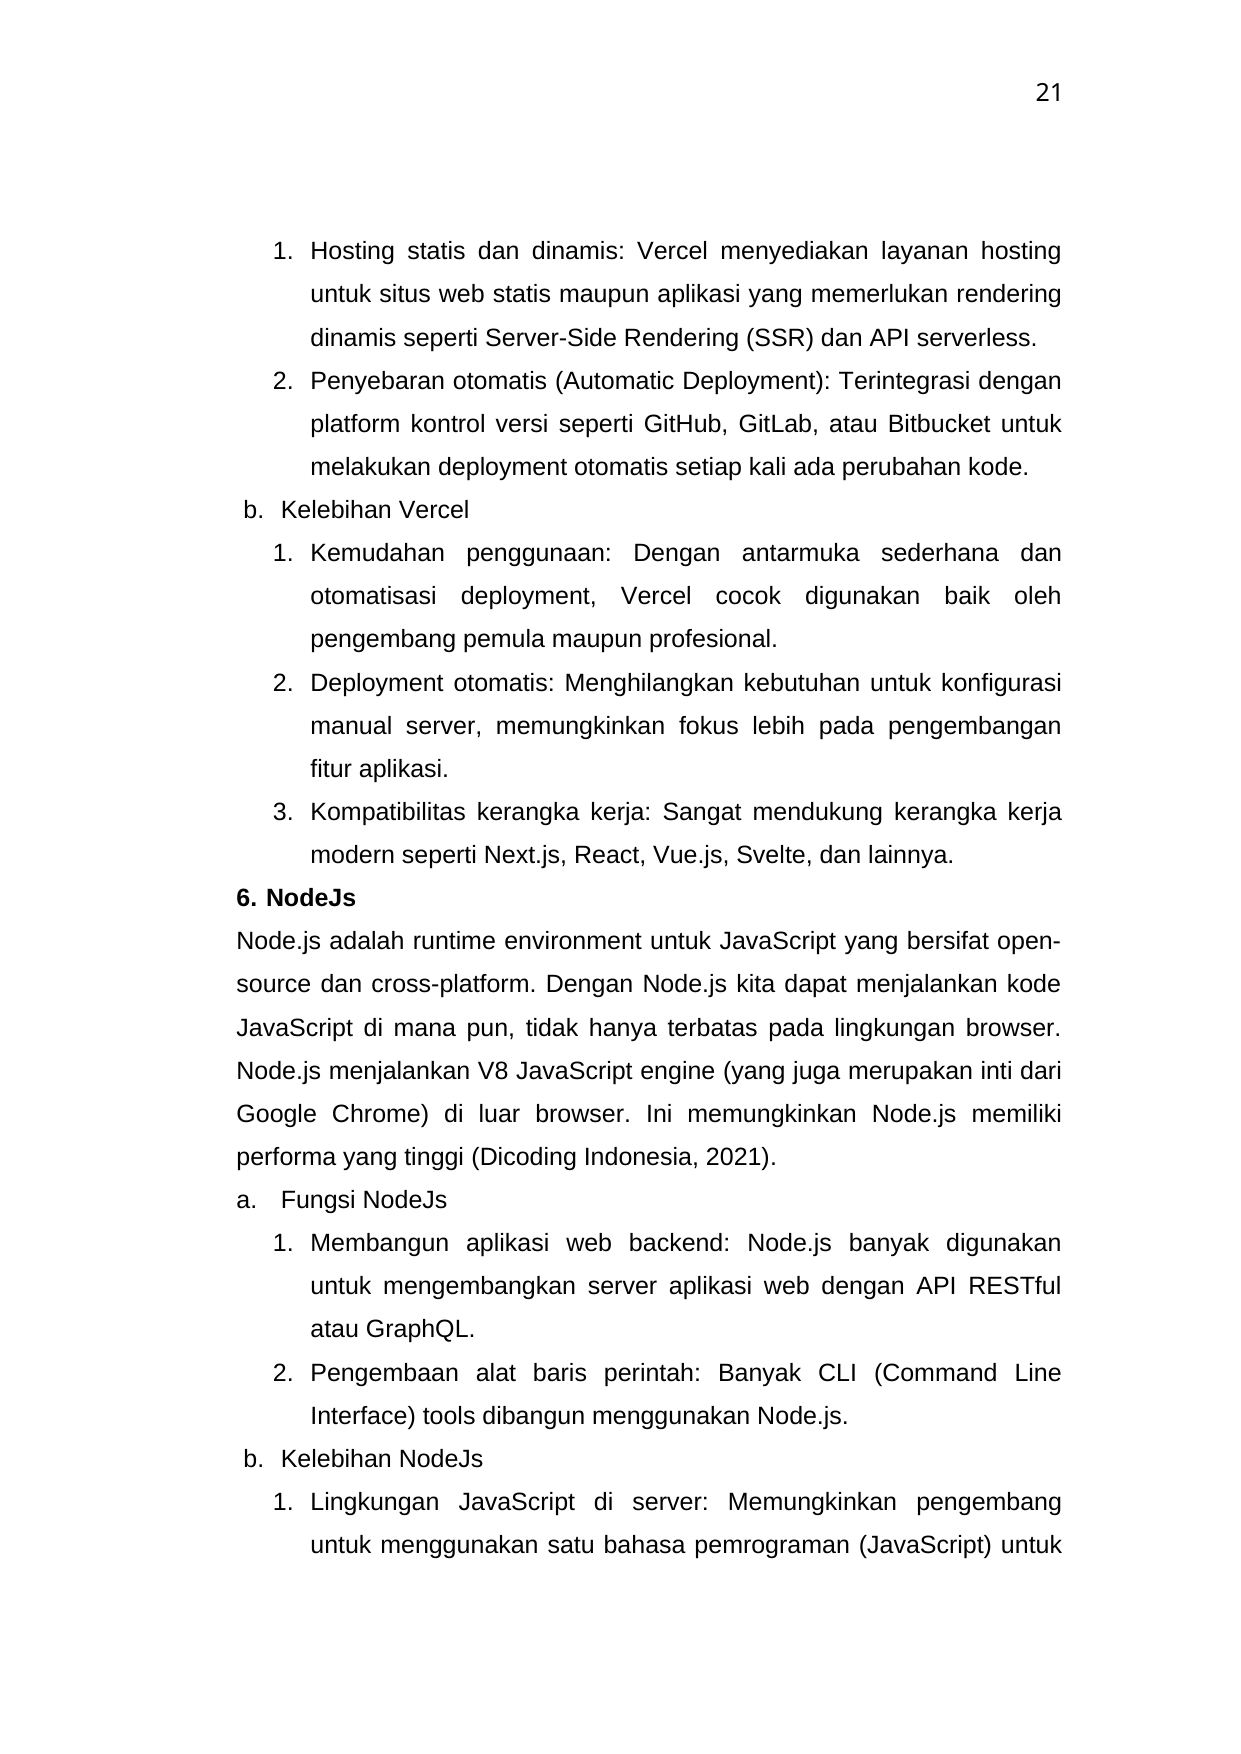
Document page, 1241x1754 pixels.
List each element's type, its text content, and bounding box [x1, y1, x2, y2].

list Kompatibilitas kerangka kerja: Sangat mendukung kerangka kerja modern seperti Next.js, React, Vue.js, Svelte, dan lainnya. [273, 797, 1063, 869]
list NodeJs [236, 883, 1063, 912]
list Pengembaan alat baris perintah: Banyak CLI (Command Line Interface) tools dibangun menggunakan Node.js. [273, 1357, 1063, 1429]
list Fungsi NodeJs [236, 1185, 1063, 1214]
list Deployment otomatis: Menghilangkan kebutuhan untuk konfigurasi manual server, memungkinkan fokus lebih pada pengembangan fitur aplikasi. [273, 667, 1063, 782]
list Hosting statis dan dinamis: Vercel menyediakan layanan hosting untuk situs web statis maupun aplikasi yang memerlukan rendering dinamis seperti Server-Side Rendering (SSR) dan API serverless. [273, 236, 1063, 351]
list Penyebaran otomatis (Automatic Deployment): Terintegrasi dengan platform kontrol versi seperti GitHub, GitLab, atau Bitbucket untuk melakukan deployment otomatis setiap kali ada perubahan kode. [273, 366, 1063, 481]
list Kelebihan NodeJs [243, 1444, 1063, 1472]
list Kemudahan penggunaan: Dengan antarmuka sederhana dan otomatisasi deployment, Vercel cocok digunakan baik oleh pengembang pemula maupun profesional. [273, 538, 1063, 653]
text Node.js adalah runtime environment untuk JavaScript yang bersifat open-source dan cross-platform. Dengan Node.js kita dapat menjalankan kode JavaScript di mana pun, tidak hanya terbatas pada lingkungan browser. Node.js menjalankan V8 JavaScript engine (yang juga merupakan inti dari Google Chrome) di luar browser. Ini memungkinkan Node.js memiliki performa yang tinggi . [236, 926, 1063, 1171]
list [273, 1487, 1063, 1559]
list Kelebihan Vercel [243, 495, 1063, 524]
list Membangun aplikasi web backend: Node.js banyak digunakan untuk mengembangkan server aplikasi web dengan API RESTful atau GraphQL. [273, 1228, 1063, 1343]
